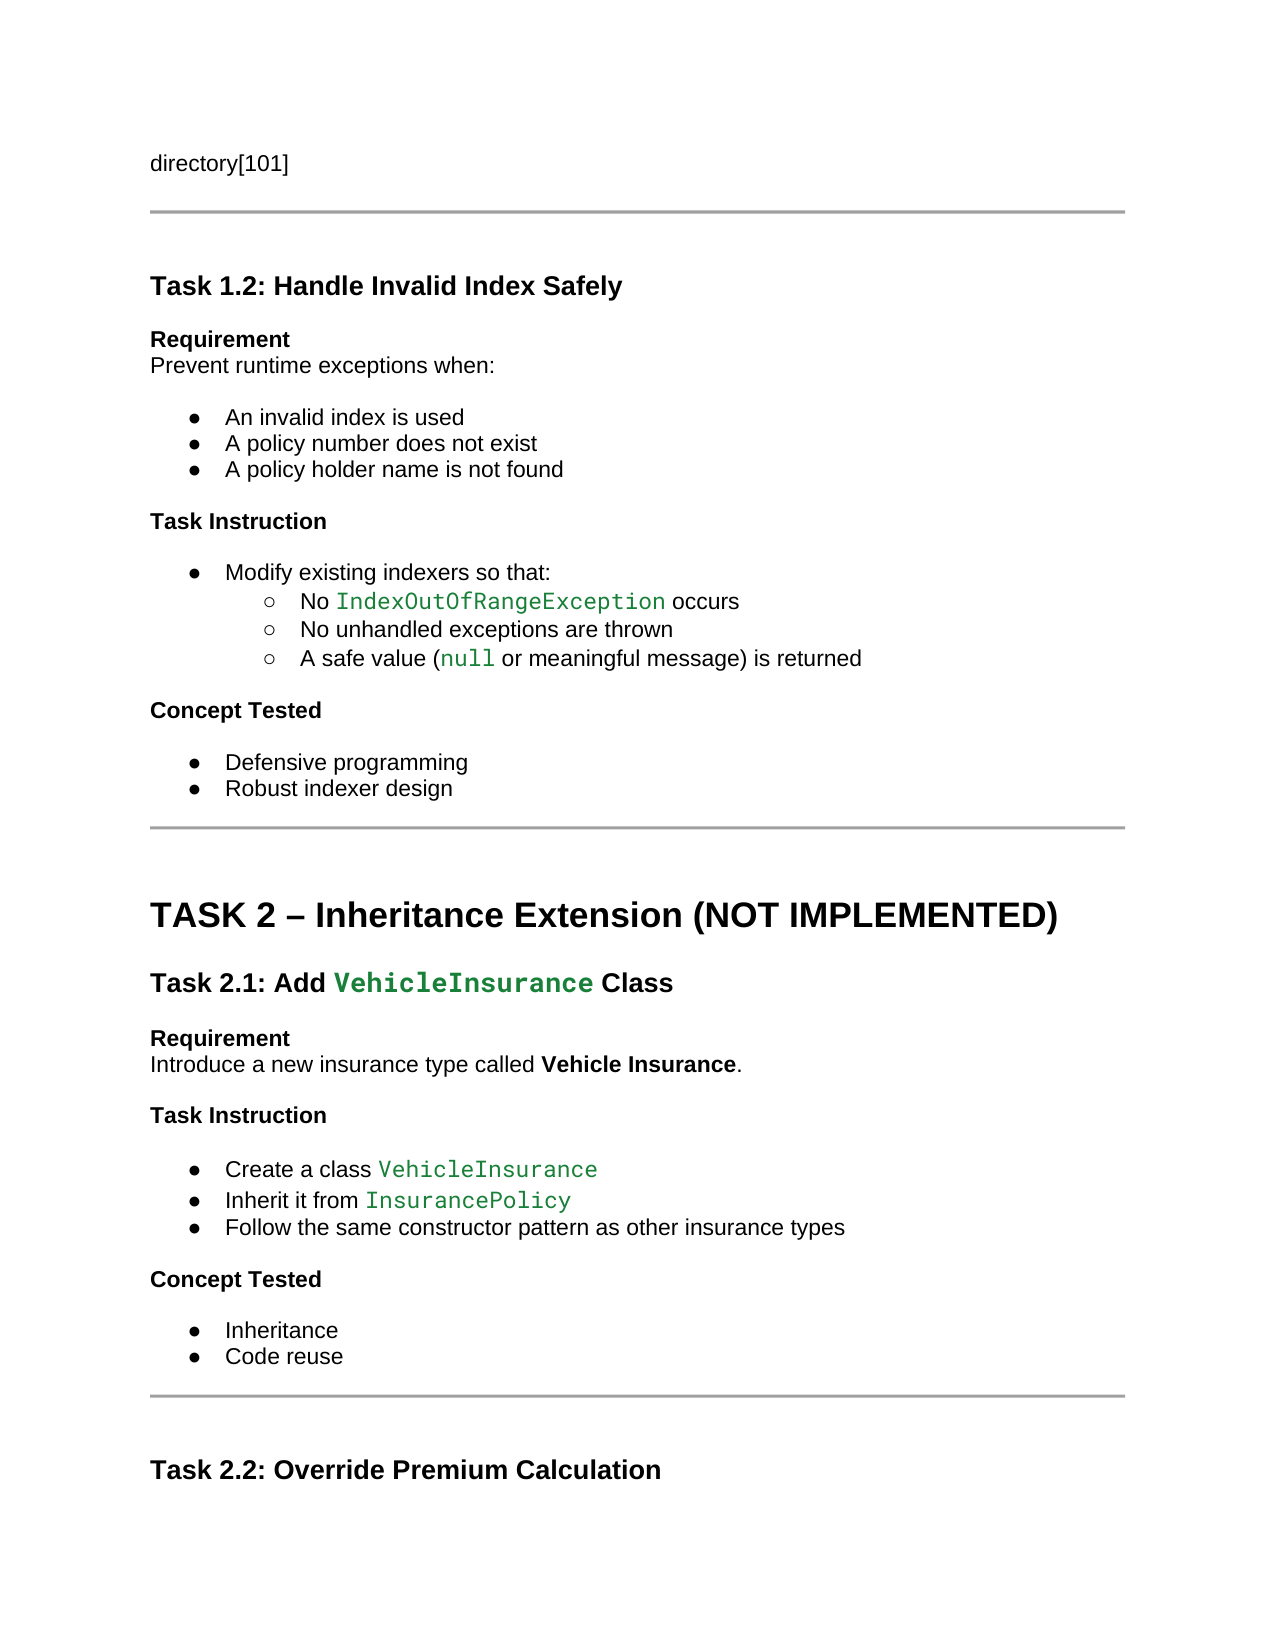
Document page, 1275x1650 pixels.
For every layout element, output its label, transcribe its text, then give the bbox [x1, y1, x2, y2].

list Inheritance [187, 1317, 1125, 1343]
list Create a class VehicleInsurance [187, 1154, 1125, 1184]
list A policy holder name is not found [187, 456, 1125, 483]
text Requirement Prevent runtime exceptions when: [150, 326, 1125, 379]
list A policy number does not exist [187, 430, 1125, 456]
subtitle Task 1.2: Handle Invalid Index Safely [150, 270, 1125, 301]
list A safe value (null or meaningful message) is returned [262, 642, 1125, 672]
text Concept Tested [150, 697, 1125, 724]
list Robust indexer design [187, 775, 1125, 801]
list An invalid index is used [187, 404, 1125, 430]
list No IndexOutOfRangeException occurs [262, 586, 1125, 616]
text Requirement Introduce a new insurance type called Vehicle Insurance. [150, 1025, 1125, 1077]
list No unhandled exceptions are thrown [262, 616, 1125, 642]
subtitle Task 2.1: Add VehicleInsurance Class [150, 964, 1125, 1000]
text Task Instruction [150, 1102, 1125, 1129]
subtitle Task 2.2: Override Premium Calculation [150, 1454, 1125, 1485]
list Defensive programming [187, 749, 1125, 775]
list Follow the same constructor pattern as other insurance types [187, 1214, 1125, 1241]
text directory[101] [150, 150, 1125, 176]
text Task Instruction [150, 508, 1125, 534]
list Modify existing indexers so that: [187, 559, 1125, 586]
subtitle TASK 2 – Inheritance Extension (NOT IMPLEMENTED) [150, 894, 1125, 935]
list Inherit it from InsurancePolicy [187, 1184, 1125, 1214]
text Concept Tested [150, 1266, 1125, 1292]
list Code reuse [187, 1343, 1125, 1369]
